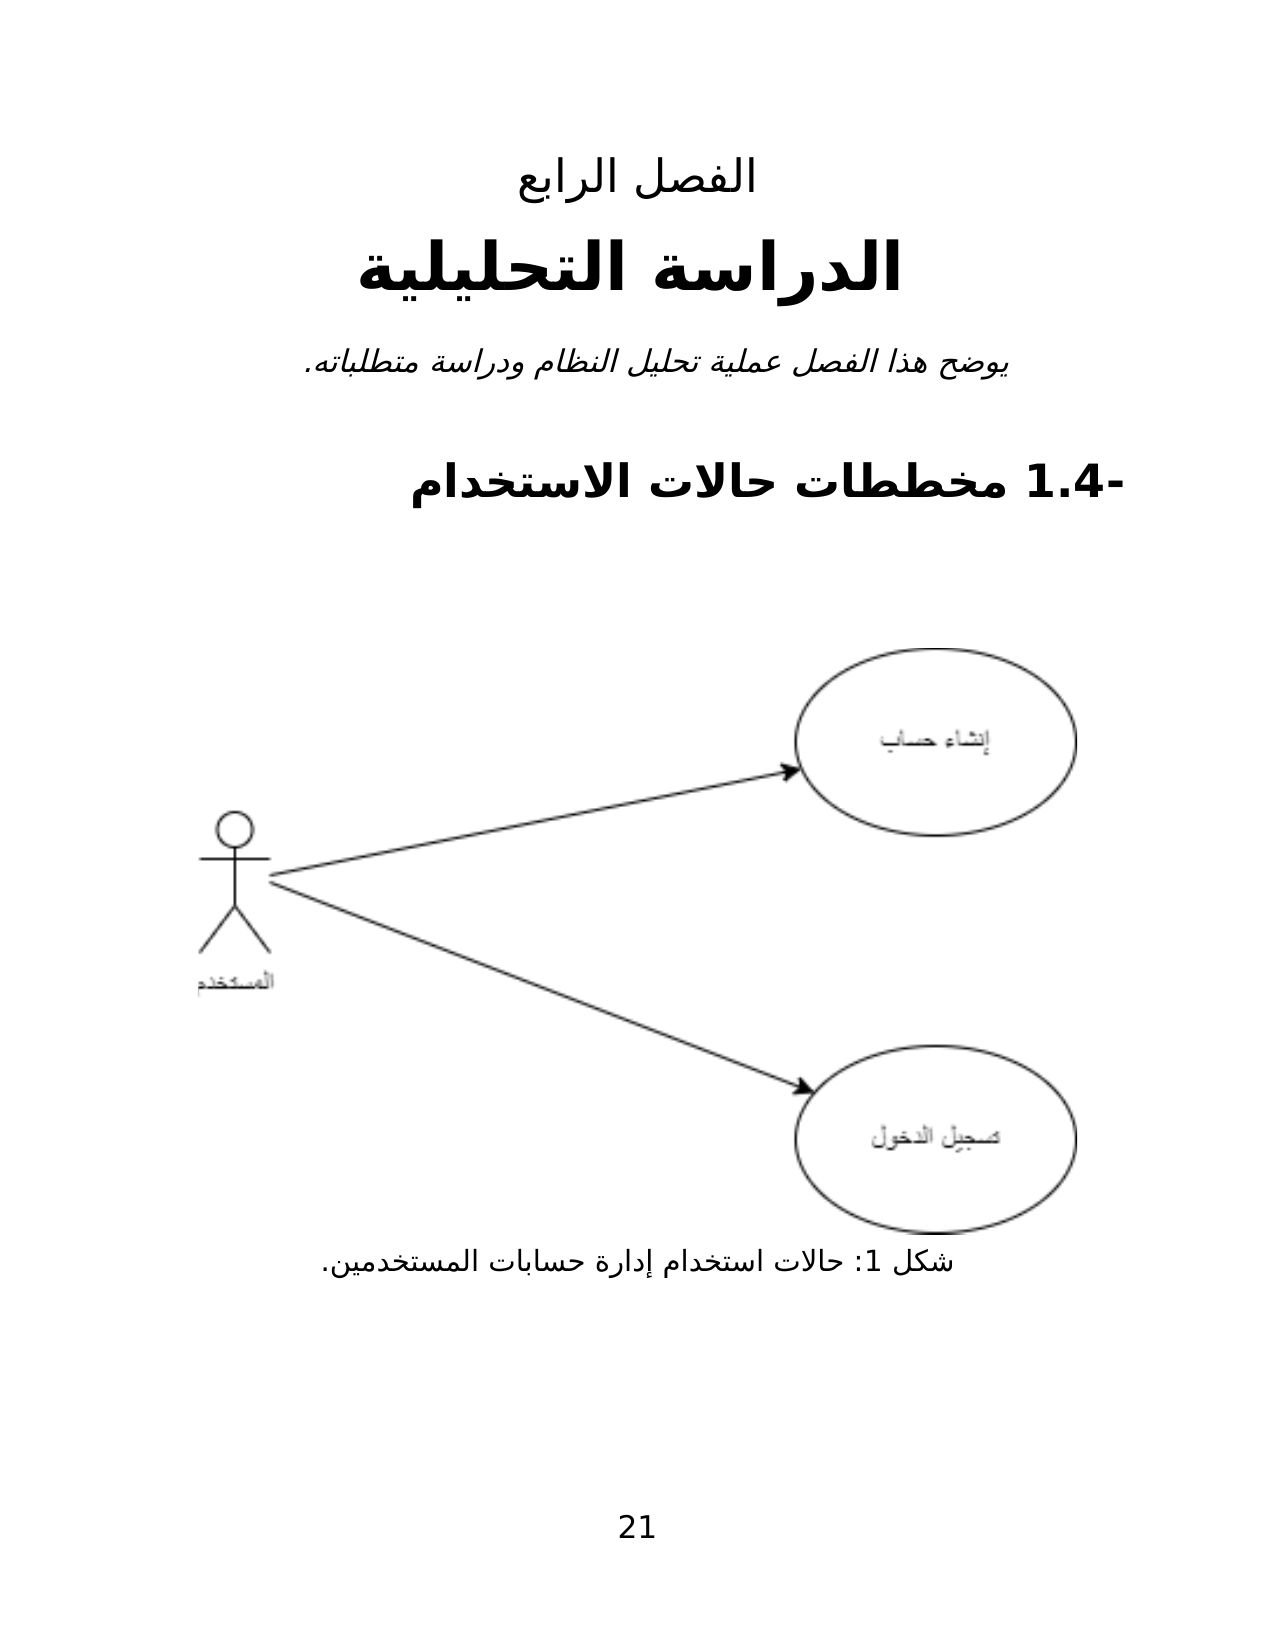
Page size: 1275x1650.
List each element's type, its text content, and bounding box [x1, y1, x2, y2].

picture [197, 648, 1078, 1235]
text -1.4 مخططات حالات الاستخدام [150, 455, 1125, 508]
text يوضح هذا الفصل عملية تحليل النظام ودراسة متطلباته. [262, 343, 1009, 380]
text الفصل الرابع [150, 150, 1125, 203]
text الدراسة التحليلية [225, 228, 1036, 306]
